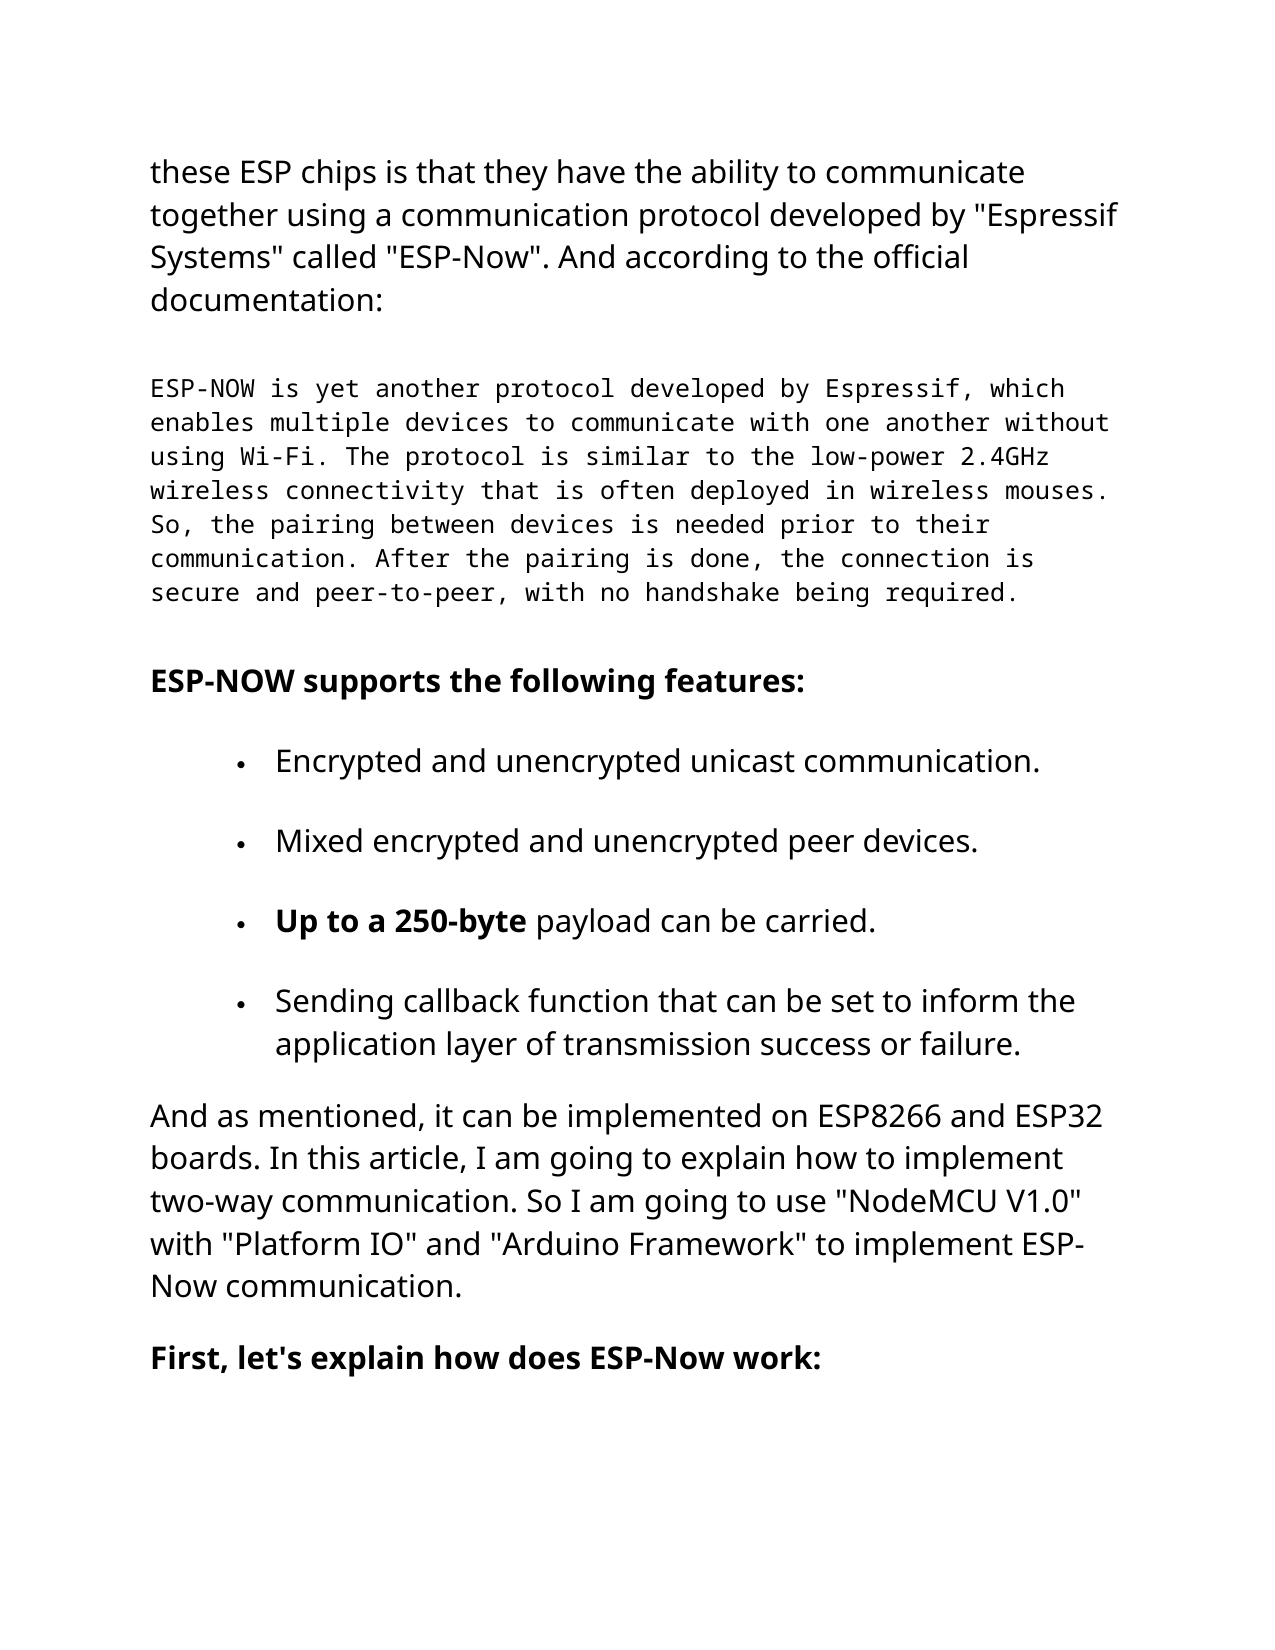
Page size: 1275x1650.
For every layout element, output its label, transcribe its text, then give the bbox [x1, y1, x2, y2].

list Mixed encrypted and unencrypted peer devices. [237, 819, 1125, 862]
text ESP-NOW is yet another protocol developed by Espressif, which enables multiple devices to communicate with one another without using Wi-Fi. The protocol is similar to the low-power 2.4GHz wireless connectivity that is often deployed in wireless mouses. So, the pairing between devices is needed prior to their communication. After the pairing is done, the connection is secure and peer-to-peer, with no handshake being required. [150, 370, 1125, 609]
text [150, 150, 1125, 320]
text And as mentioned, it can be implemented on ESP8266 and ESP32 boards. In this article, I am going to explain how to implement two-way communication. So I am going to use "NodeMCU V1.0" with "Platform IO" and "Arduino Framework" to implement ESP-Now communication. [150, 1094, 1125, 1307]
list Sending callback function that can be set to inform the application layer of transmission success or failure. [237, 979, 1125, 1064]
list Up to a 250-byte payload can be carried. [237, 899, 1125, 942]
subtitle First, let's explain how does ESP-Now work: [150, 1336, 1125, 1378]
list Encrypted and unencrypted unicast communication. [237, 739, 1125, 782]
subtitle ESP-NOW supports the following features: [150, 659, 1125, 701]
